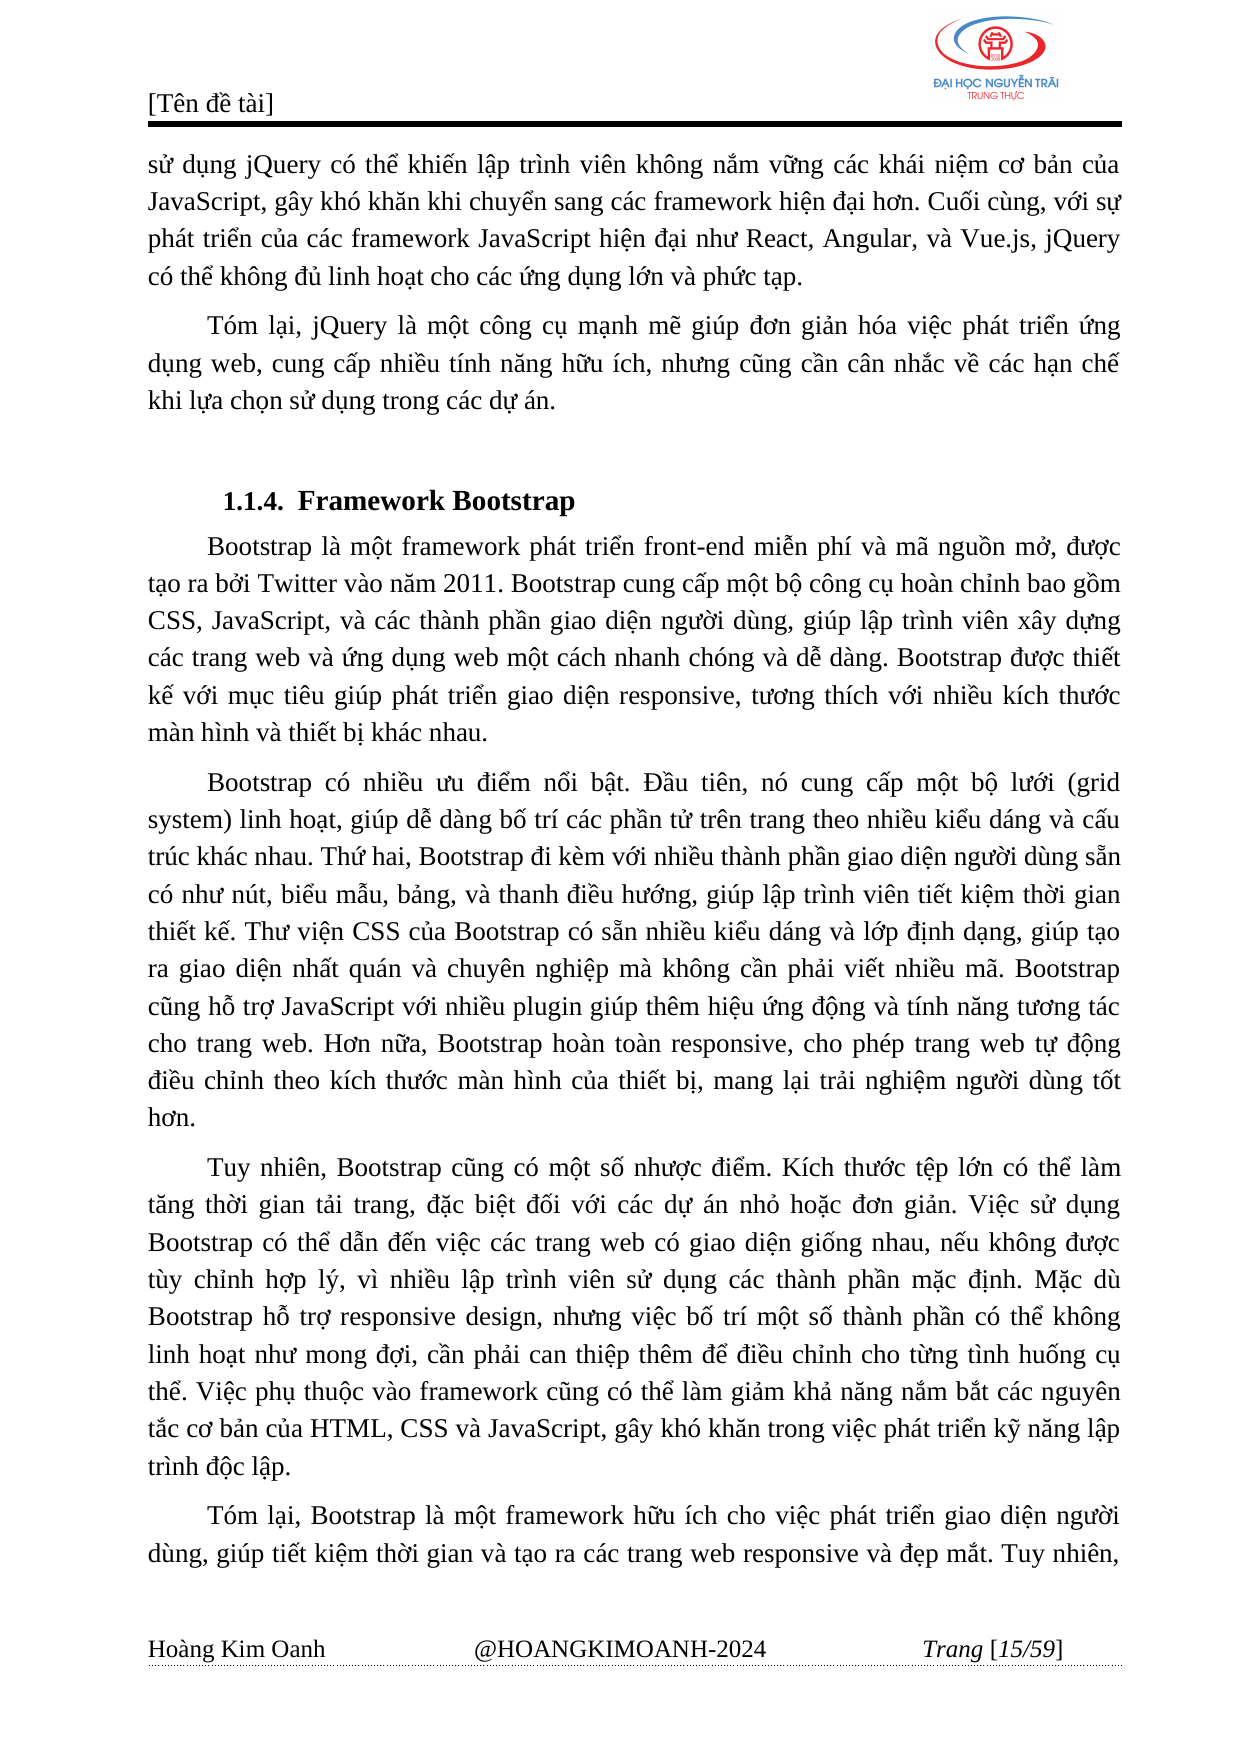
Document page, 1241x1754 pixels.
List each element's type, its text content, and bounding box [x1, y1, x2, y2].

text Bootstrap là một framework phát triển front-end miễn phí và mã nguồn mở, được tạo ra bởi Twitter vào năm 2011. Bootstrap cung cấp một bộ công cụ hoàn chỉnh bao gồm CSS, JavaScript, và các thành phần giao diện người dùng, giúp lập trình viên xây dựng các trang web và ứng dụng web một cách nhanh chóng và dễ dàng. Bootstrap được thiết kế với mục tiêu giúp phát triển giao diện responsive, tương thích với nhiều kích thước màn hình và thiết bị khác nhau. [148, 529, 1122, 747]
subtitle Framework Bootstrap [223, 483, 1122, 517]
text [148, 1499, 1122, 1568]
text Tóm lại, jQuery là một công cụ mạnh mẽ giúp đơn giản hóa việc phát triển ứng dụng web, cung cấp nhiều tính năng hữu ích, nhưng cũng cần cân nhắc về các hạn chế khi lựa chọn sử dụng trong các dự án. [148, 309, 1122, 415]
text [148, 148, 1122, 291]
text Bootstrap có nhiều ưu điểm nổi bật. Đầu tiên, nó cung cấp một bộ lưới (grid system) linh hoạt, giúp dễ dàng bố trí các phần tử trên trang theo nhiều kiểu dáng và cấu trúc khác nhau. Thứ hai, Bootstrap đi kèm với nhiều thành phần giao diện người dùng sẵn có như nút, biểu mẫu, bảng, và thanh điều hướng, giúp lập trình viên tiết kiệm thời gian thiết kế. Thư viện CSS của Bootstrap có sẵn nhiều kiểu dáng và lớp định dạng, giúp tạo ra giao diện nhất quán và chuyên nghiệp mà không cần phải viết nhiều mã. Bootstrap cũng hỗ trợ JavaScript với nhiều plugin giúp thêm hiệu ứng động và tính năng tương tác cho trang web. Hơn nữa, Bootstrap hoàn toàn responsive, cho phép trang web tự động điều chỉnh theo kích thước màn hình của thiết bị, mang lại trải nghiệm người dùng tốt hơn. [148, 766, 1122, 1133]
text Tuy nhiên, Bootstrap cũng có một số nhược điểm. Kích thước tệp lớn có thể làm tăng thời gian tải trang, đặc biệt đối với các dự án nhỏ hoặc đơn giản. Việc sử dụng Bootstrap có thể dẫn đến việc các trang web có giao diện giống nhau, nếu không được tùy chỉnh hợp lý, vì nhiều lập trình viên sử dụng các thành phần mặc định. Mặc dù Bootstrap hỗ trợ responsive design, nhưng việc bố trí một số thành phần có thể không linh hoạt như mong đợi, cần phải can thiệp thêm để điều chỉnh cho từng tình huống cụ thể. Việc phụ thuộc vào framework cũng có thể làm giảm khả năng nắm bắt các nguyên tắc cơ bản của HTML, CSS và JavaScript, gây khó khăn trong việc phát triển kỹ năng lập trình độc lập. [148, 1151, 1122, 1481]
picture [926, 11, 1065, 104]
